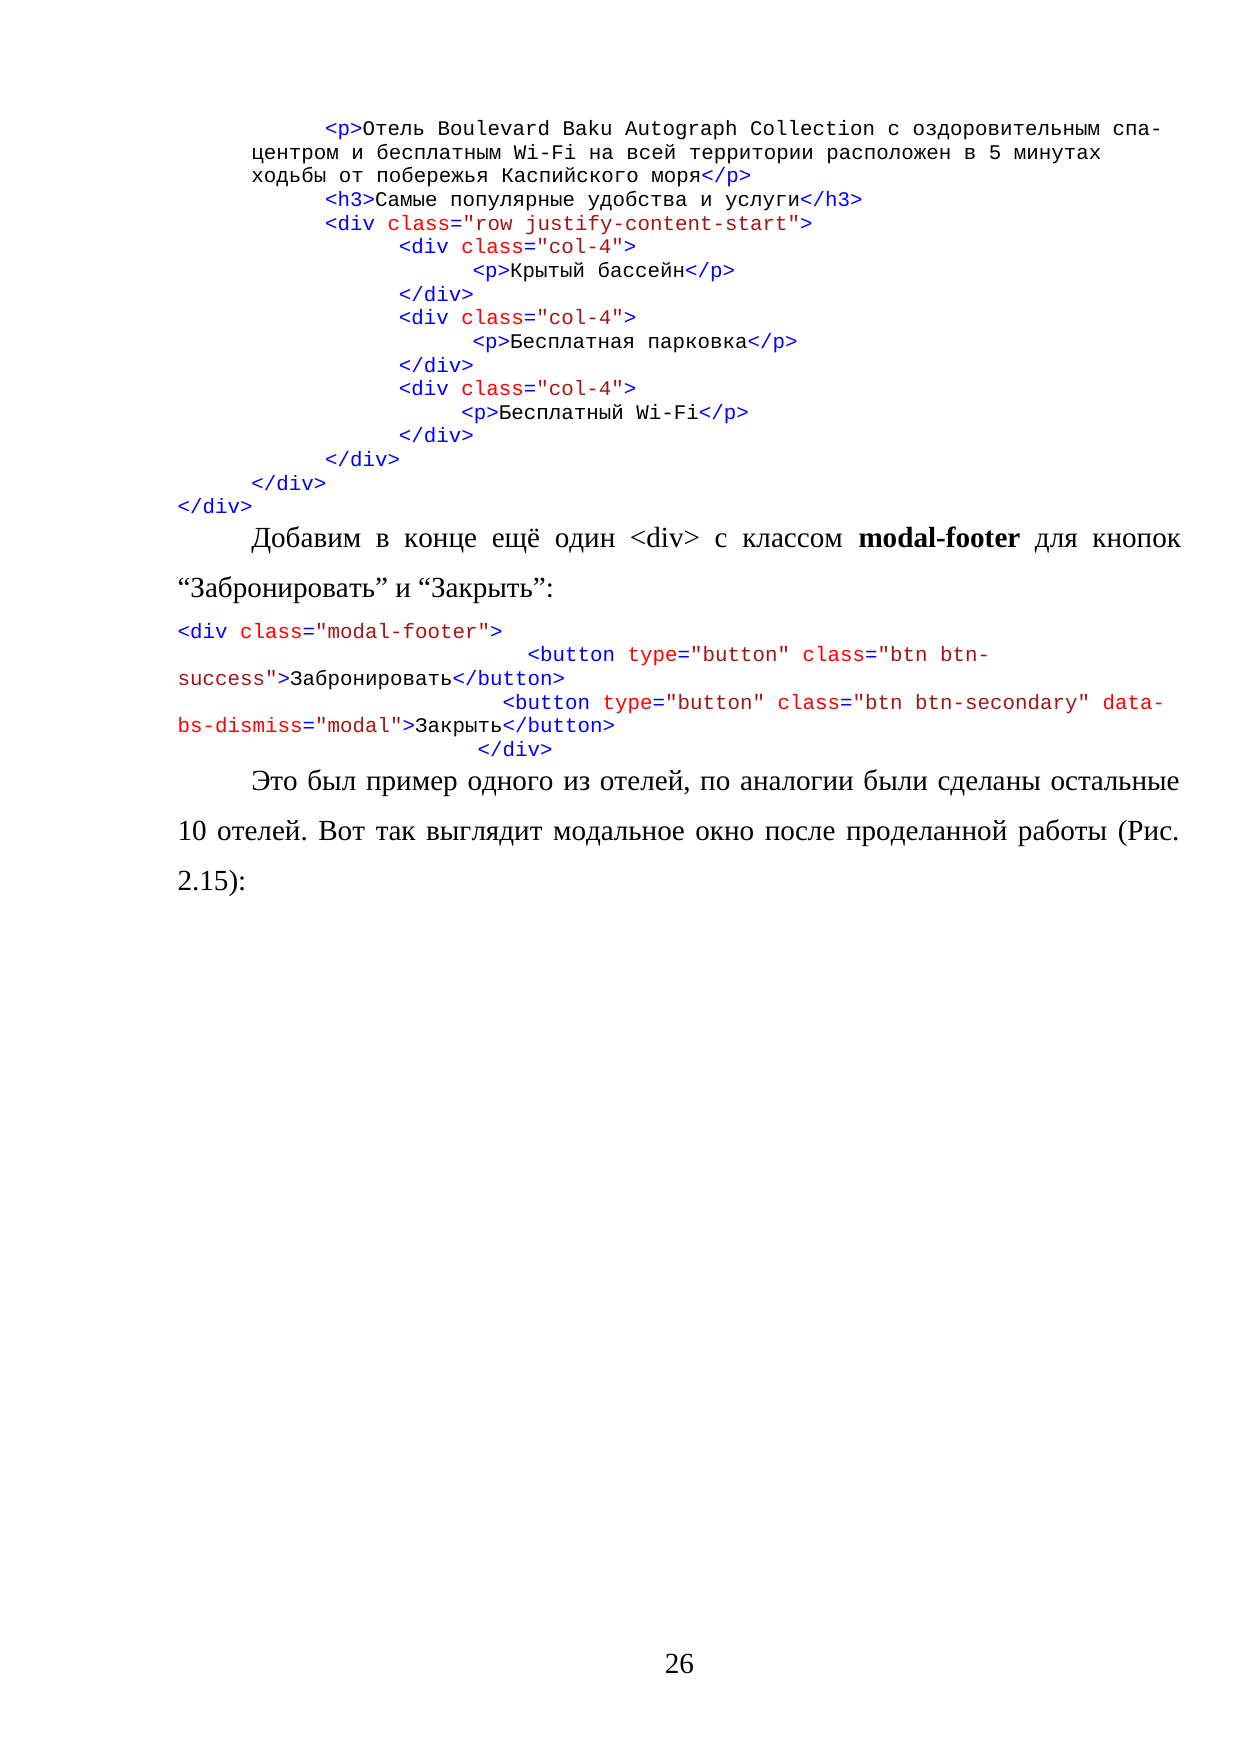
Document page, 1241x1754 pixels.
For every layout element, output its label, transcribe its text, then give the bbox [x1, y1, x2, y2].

text <div class="row justify-content-start"> [251, 213, 1181, 236]
text <p>Бесплатная парковка</p> [398, 331, 1181, 354]
text </div> <div class="col-4"> <p>Бесплатный Wi-Fi</p> </div> [398, 354, 1181, 449]
text <h3>Самые популярные удобства и услуги</h3> [251, 189, 1181, 213]
text <div class="col-4"> [325, 236, 1181, 260]
text Добавим в конце ещё один <div> с классом modal-footer для кнопок “Забронировать” и “Закрыть”: [177, 520, 1181, 604]
text <p>Отель Boulevard Baku Autograph Collection с оздоровительным спа-центром и бесплатным Wi-Fi на всей территории расположен в 5 минутах ходьбы от побережья Каспийского моря</p> [251, 118, 1181, 189]
text </div> </div> [251, 449, 1181, 496]
text <div class="modal-footer"> <button type="button" class="btn btn-success">Забронировать</button> <button type="button" class="btn btn-secondary" data-bs-dismiss="modal">Закрыть</button> </div> [177, 621, 1181, 763]
text Это был пример одного из отелей, по аналогии были сделаны остальные 10 отелей. Вот так выглядит модальное окно после проделанной работы (Рис. 2.15): [177, 763, 1181, 897]
text <p>Крытый бассейн</p> </div> <div class="col-4"> [398, 260, 1181, 331]
text </div> [177, 496, 1181, 520]
